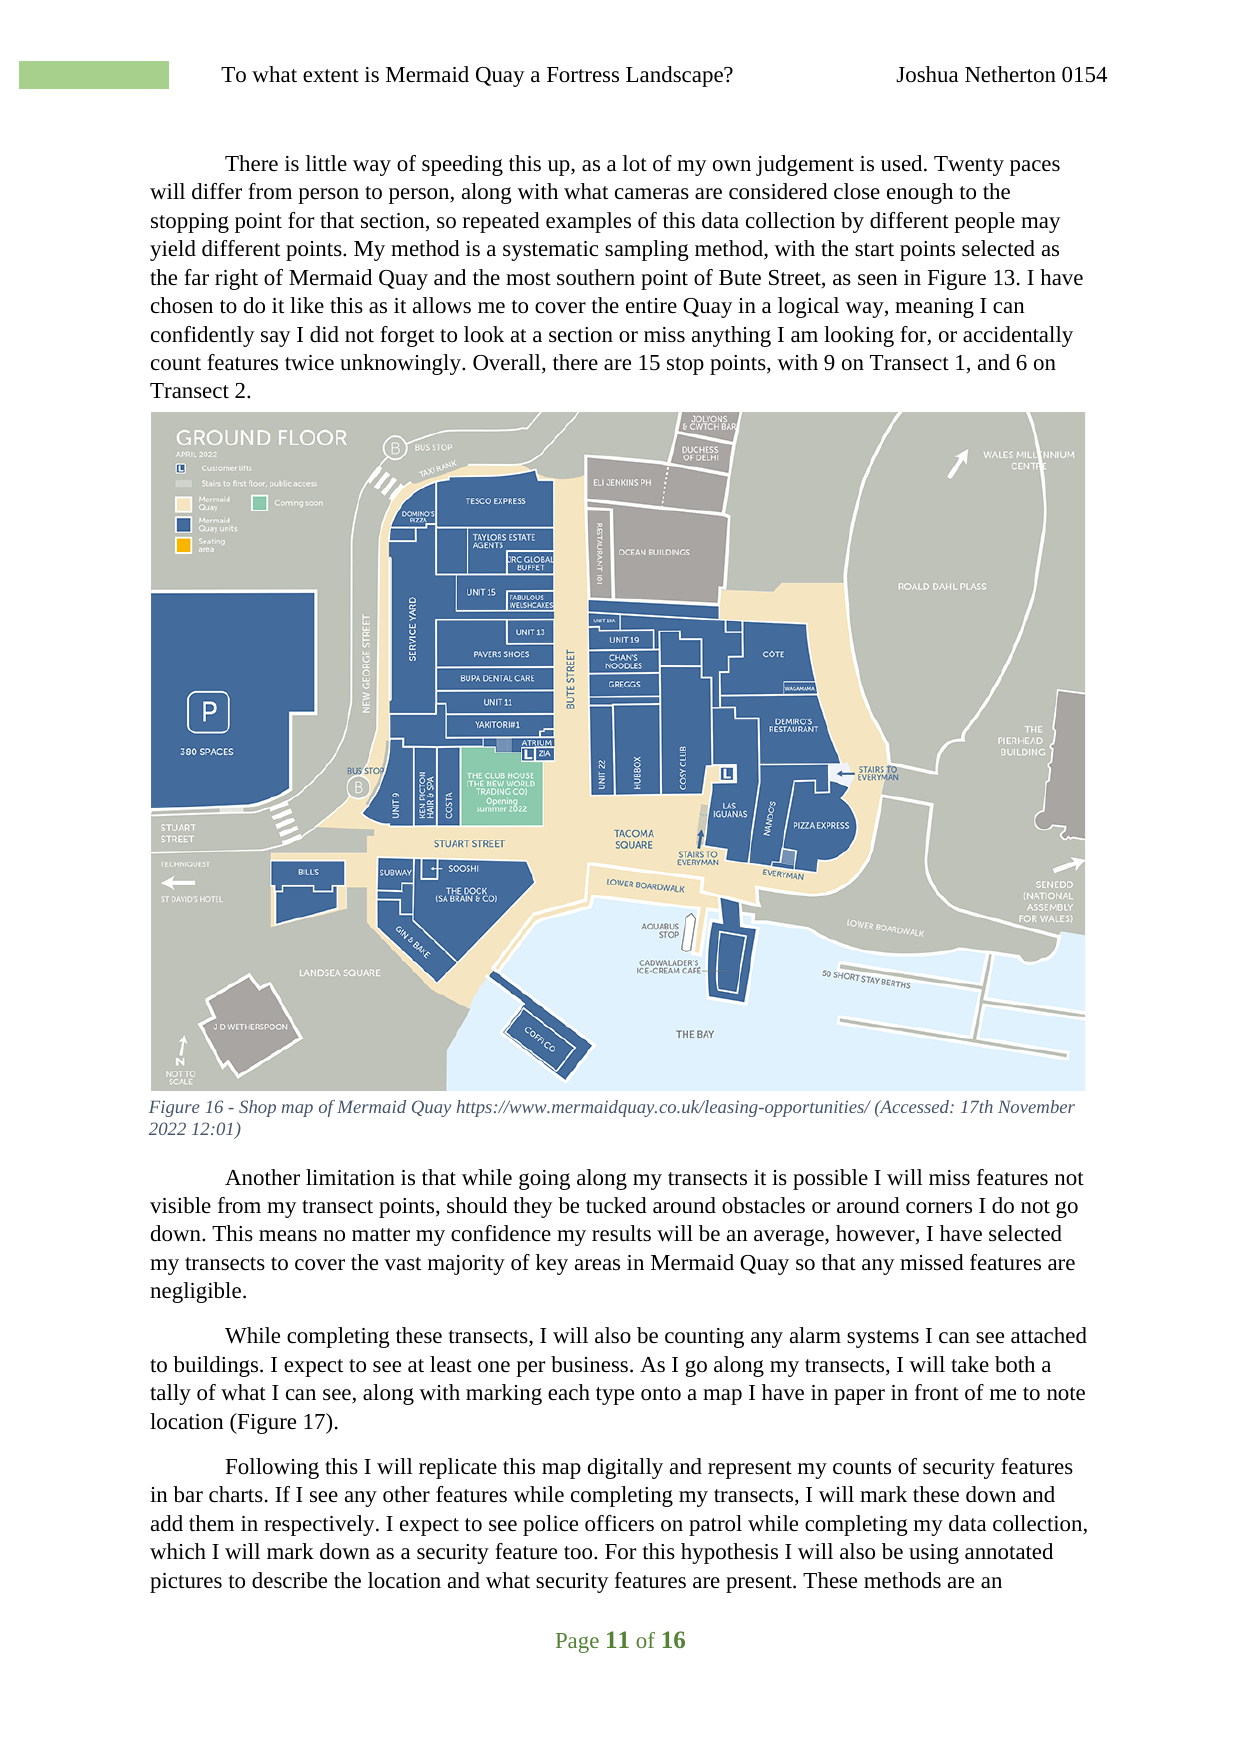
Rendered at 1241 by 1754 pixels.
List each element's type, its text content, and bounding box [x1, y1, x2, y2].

text There is little way of speeding this up, as a lot of my own judgement is used. Twenty paces will differ from person to person, along with what cameras are considered close enough to the stopping point for that section, so repeated examples of this data collection by different people may yield different points. My method is a systematic sampling method, with the start points selected as the far right of Mermaid Quay and the most southern point of Bute Street, as seen in Figure 13. I have chosen to do it like this as it allows me to cover the entire Quay in a logical way, meaning I can confidently say I did not forget to look at a section or miss anything I am looking for, or accidentally count features twice unknowingly. Overall, there are 15 stop points, with 9 on Transect 1, and 6 on Transect 2. [150, 223, 1090, 477]
text While completing these transects, I will also be counting any alarm systems I can see attached to buildings. I expect to see at least one per business. As I go along my transects, I will take both a tally of what I can see, along with marking each type onto a map I have in paper in front of me to note location (Figure 17). [150, 1396, 1090, 1508]
picture [151, 486, 1086, 1164]
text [150, 1526, 1090, 1581]
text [150, 150, 1090, 205]
